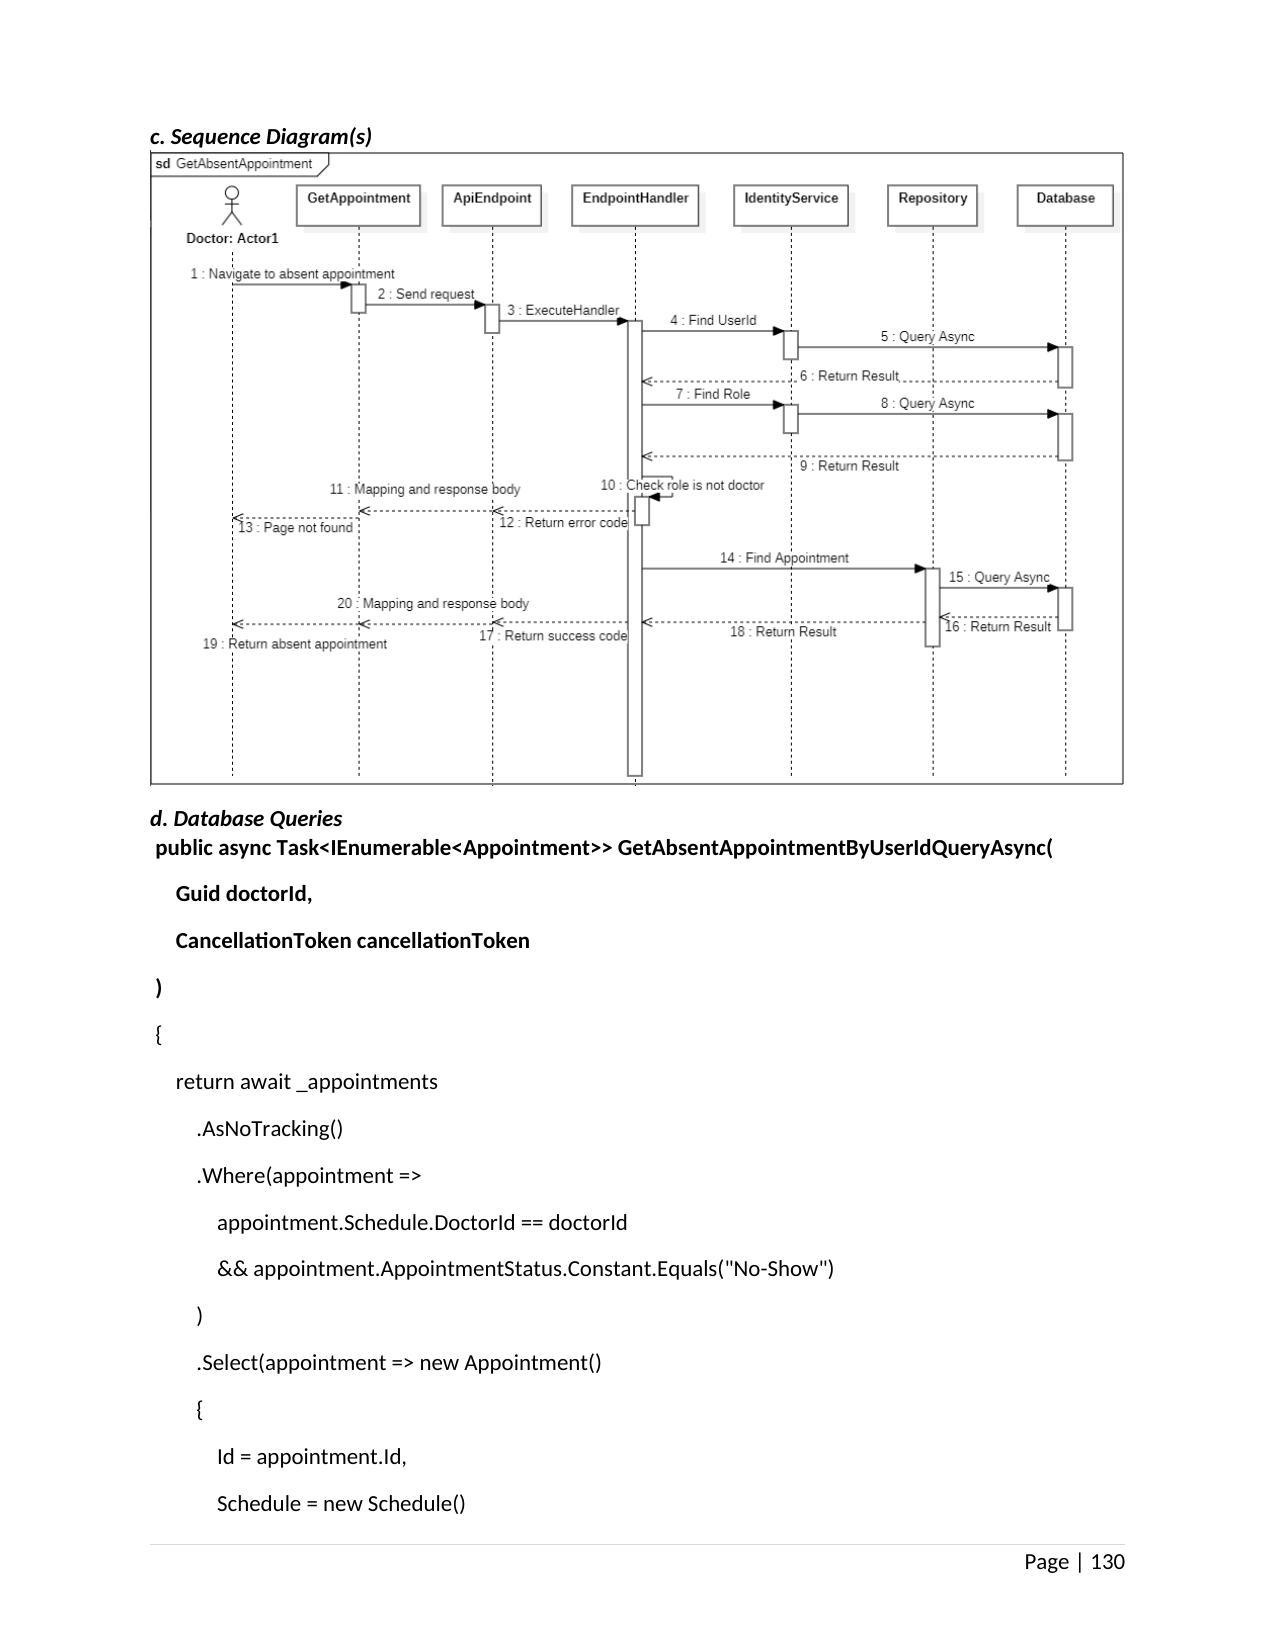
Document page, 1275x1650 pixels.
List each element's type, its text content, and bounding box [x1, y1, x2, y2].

text .AsNoTracking() [150, 1114, 1125, 1142]
text Schedule = new Schedule() [150, 1489, 1125, 1517]
text .Where(appointment => [150, 1161, 1125, 1189]
text CancellationToken cancellationToken [150, 926, 1125, 954]
text Id = appointment.Id, [150, 1442, 1125, 1470]
text ) [150, 1301, 1125, 1329]
text return await _appointments [150, 1067, 1125, 1095]
text { [150, 1020, 1125, 1048]
picture [150, 150, 1125, 786]
text appointment.Schedule.DoctorId == doctorId [150, 1208, 1125, 1236]
subtitle d. Database Queries [150, 804, 1125, 833]
text ) [150, 973, 1125, 1001]
text && appointment.AppointmentStatus.Constant.Equals("No-Show") [150, 1254, 1125, 1282]
text .Select(appointment => new Appointment() [150, 1348, 1125, 1376]
text { [150, 1395, 1125, 1423]
text Guid doctorId, [150, 879, 1125, 907]
subtitle c. Sequence Diagram(s) [150, 122, 1125, 150]
text public async Task<IEnumerable<Appointment>> GetAbsentAppointmentByUserIdQueryAsync( [150, 833, 1125, 861]
